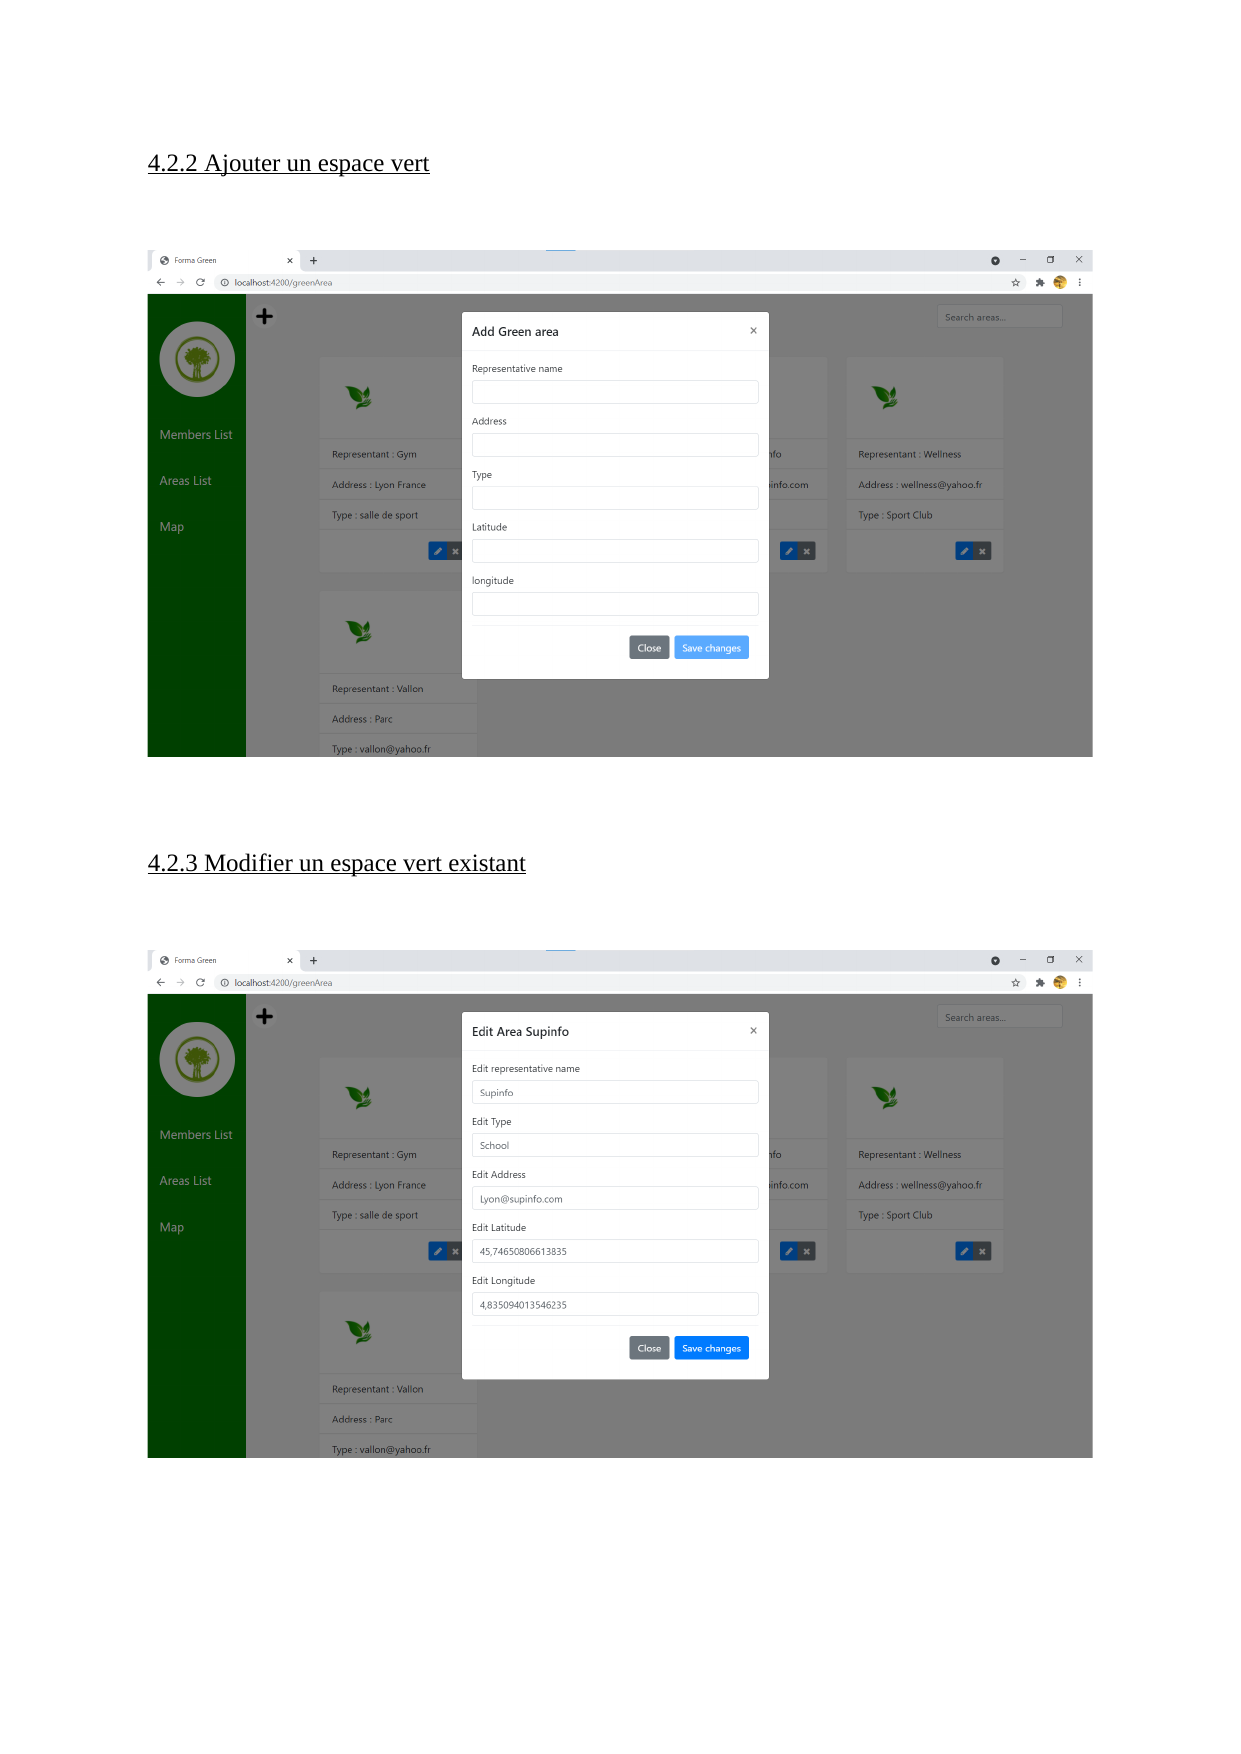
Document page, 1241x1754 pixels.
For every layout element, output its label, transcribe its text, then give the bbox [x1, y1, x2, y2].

subtitle 4.2.2 Ajouter un espace vert [148, 148, 1093, 176]
picture [147, 250, 1093, 757]
picture [147, 950, 1093, 1458]
subtitle 4.2.3 Modifier un espace vert existant [148, 848, 1093, 877]
